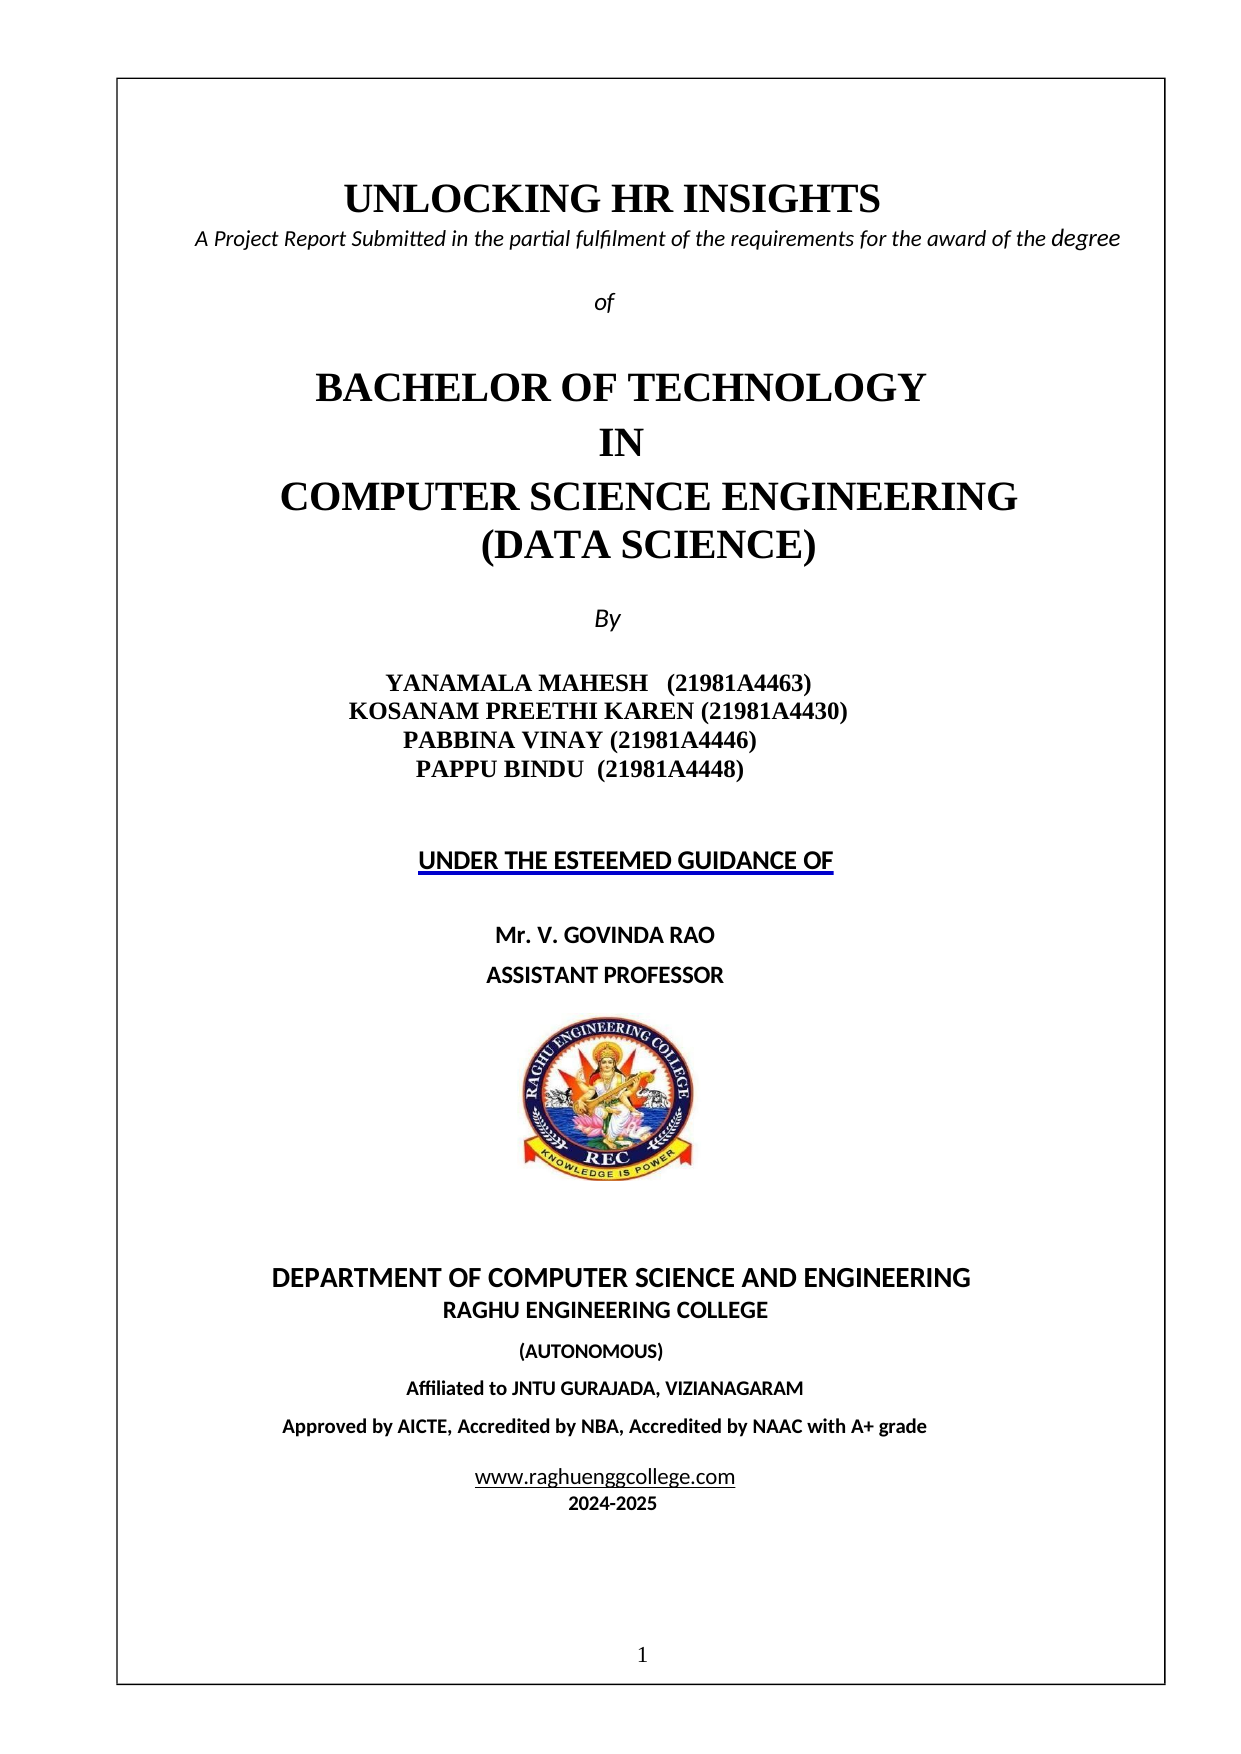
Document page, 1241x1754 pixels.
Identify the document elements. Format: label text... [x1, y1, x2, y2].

text KOSANAM PREETHI KAREN (21981A4430) [343, 697, 854, 725]
text Mr. V. GOVINDA RAO [118, 920, 1092, 950]
picture [517, 1013, 702, 1181]
text ASSISTANT PROFESSOR [118, 959, 1092, 990]
text UNDER THE ESTEEMED GUIDANCE OF [343, 843, 1166, 876]
text A Project Report Submitted in the partial fulfilment of the requirements for the award of the degree [118, 222, 1125, 252]
subtitle DEPARTMENT OF COMPUTER SCIENCE AND ENGINEERING [151, 1259, 1092, 1294]
text 2024-2025 [493, 1491, 1166, 1516]
text Approved by AICTE, Accredited by NBA, Accredited by NAAC with A+ grade [118, 1413, 1091, 1438]
text www.raghuenggcollege.com [118, 1462, 1092, 1491]
text BACHELOR OF TECHNOLOGY [213, 362, 1030, 410]
text UNLOCKING HR INSIGHTS [343, 173, 1030, 221]
text YANAMALA MAHESH (21981A4463) [343, 669, 854, 697]
text (AUTONOMOUS) [118, 1338, 1064, 1364]
text of [118, 286, 1093, 317]
text COMPUTER SCIENCE ENGINEERING (DATA SCIENCE) [268, 472, 1030, 568]
text PAPPU BINDU (21981A4448) [291, 754, 794, 783]
text IN [213, 417, 1030, 465]
text PABBINA VINAY (21981A4446) [291, 725, 794, 754]
text Affiliated to JNTU GURAJADA, VIZIANAGARAM [118, 1375, 1092, 1401]
text RAGHU ENGINEERING COLLEGE [118, 1294, 1093, 1324]
text By [118, 601, 1100, 634]
